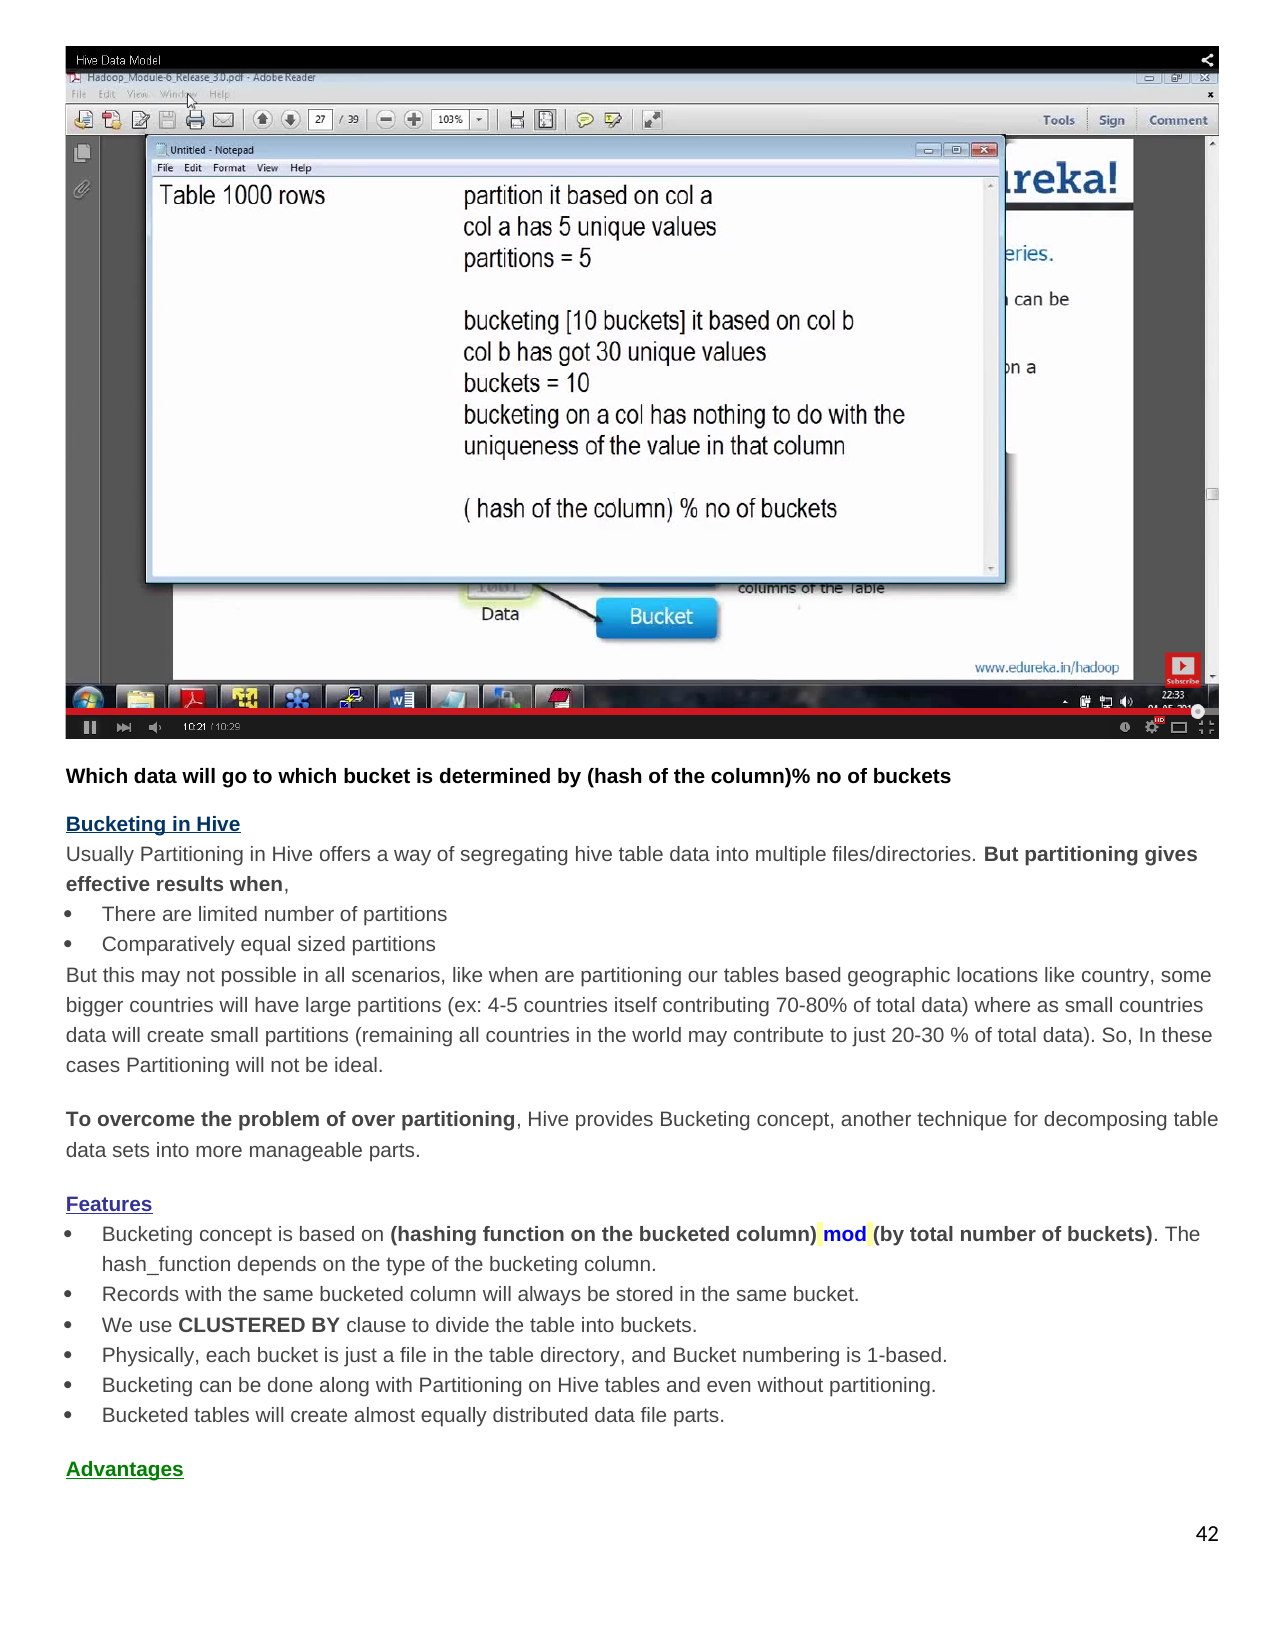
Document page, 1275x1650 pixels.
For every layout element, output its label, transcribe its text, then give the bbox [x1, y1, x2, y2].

list Bucketing concept is based on (hashing function on the bucketed column) mod (by total number of buckets). The hash_function depends on the type of the bucketing column. [64, 1216, 1219, 1276]
list Bucketing can be done along with Partitioning on Hive tables and even without partitioning. [64, 1367, 1219, 1397]
list We use CLUSTERED BY clause to divide the table into buckets. [64, 1306, 1219, 1336]
text To overcome the problem of over partitioning, Hive provides Bucketing concept, another technique for decomposing table data sets into more manageable parts. [66, 1101, 1219, 1192]
list There are limited number of partitions [64, 896, 1219, 926]
subtitle Advantages [66, 1457, 1219, 1481]
list Physically, each bucket is just a file in the table directory, and Bucket numbering is 1-based. [64, 1336, 1219, 1367]
list Bucketed tables will create almost equally distributed data file parts. [64, 1397, 1219, 1457]
list Records with the same bucketed column will always be stored in the same bucket. [64, 1276, 1219, 1306]
text Usually Partitioning in Hive offers a way of segregating hive table data into multiple files/directories. But partitioning gives effective results when, [66, 835, 1219, 896]
subtitle Features [66, 1192, 1219, 1216]
subtitle Which data will go to which bucket is determined by (hash of the column)% no of buckets Bucketing in Hive [66, 763, 1219, 835]
picture [65, 46, 1219, 739]
text But this may not possible in all scenarios, like when are partitioning our tables based geographic locations like country, some bigger countries will have large partitions (ex: 4-5 countries itself contributing 70-80% of total data) where as small countries data will create small partitions (remaining all countries in the world may contribute to just 20-30 % of total data). So, In these cases Partitioning will not be ideal. [66, 956, 1219, 1077]
list Comparatively equal sized partitions [64, 926, 1219, 956]
